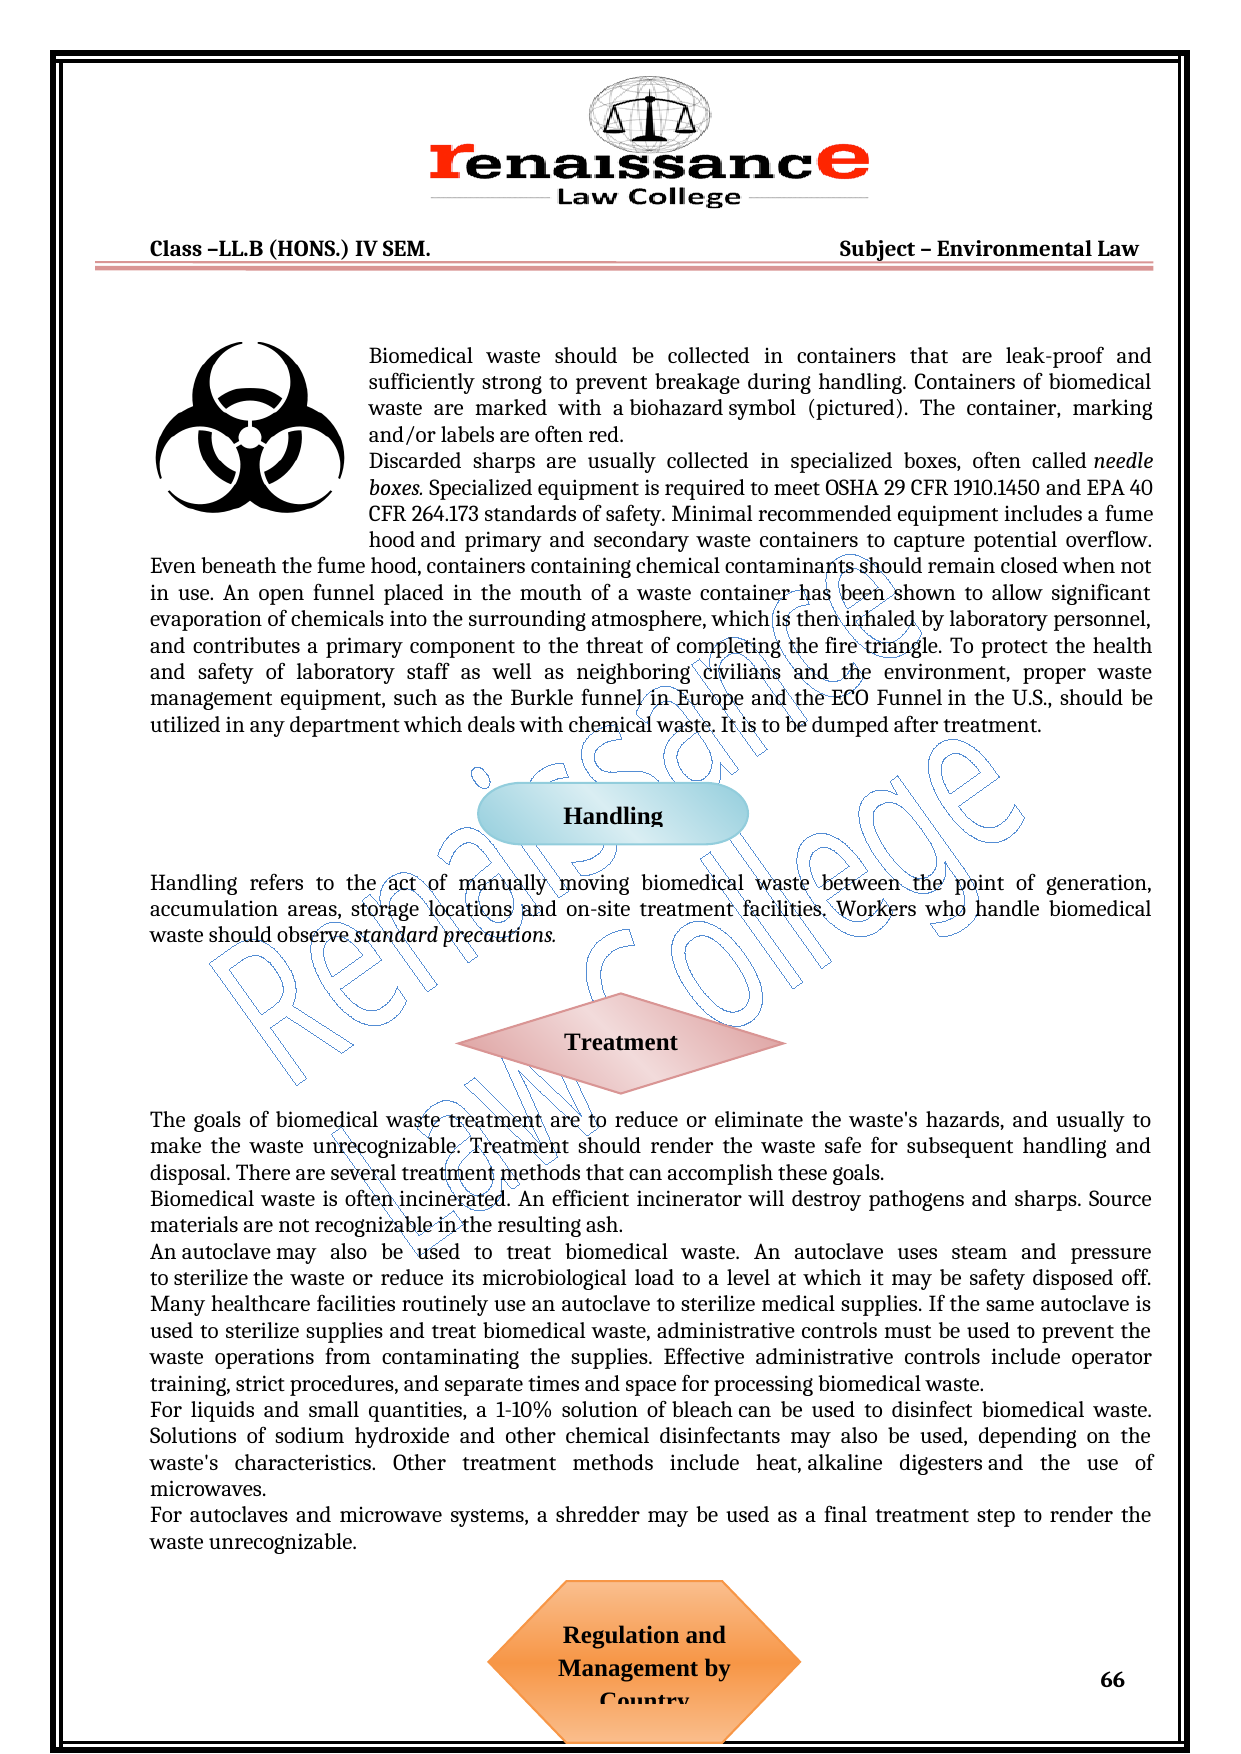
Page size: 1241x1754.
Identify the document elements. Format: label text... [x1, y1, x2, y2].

text For autoclaves and microwave systems, a shredder may be used as a final treatment step to render the waste unrecognizable. [150, 1502, 1153, 1555]
picture [406, 75, 897, 209]
text Discarded sharps are usually collected in specialized boxes, often called needle boxes. Specialized equipment is required to meet OSHA 29 CFR 1910.1450 and EPA 40 CFR 264.173 standards of safety. Minimal recommended equipment includes a fume hood and primary and secondary waste containers to capture potential overflow. Even beneath the fume hood, containers containing chemical contaminants should remain closed when not in use. An open funnel placed in the mouth of a waste container has been shown to allow significant evaporation of chemicals into the surrounding atmosphere, which is then inhaled by laboratory personnel, and contributes a primary component to the threat of completing the fire triangle. To protect the health and safety of laboratory staff as well as neighboring civilians and the environment, proper waste management equipment, such as the Burkle funnel in Europe and the ECO Funnel in the U.S., should be utilized in any department which deals with chemical waste. It is to be dumped after treatment. [150, 448, 1153, 738]
text An autoclave may also be used to treat biomedical waste. An autoclave uses steam and pressure to sterilize the waste or reduce its microbiological load to a level at which it may be safety disposed off. Many healthcare facilities routinely use an autoclave to sterilize medical supplies. If the same autoclave is used to sterilize supplies and treat biomedical waste, administrative controls must be used to prevent the waste operations from contaminating the supplies. Effective administrative controls include operator training, strict procedures, and separate times and space for processing biomedical waste. [150, 1238, 1153, 1397]
text The goals of biomedical waste treatment are to reduce or eliminate the waste's hazards, and usually to make the waste unrecognizable. Treatment should render the waste safe for subsequent handling and disposal. There are several treatment methods that can accomplish these goals. [150, 1107, 1153, 1186]
picture [150, 342, 350, 533]
text Biomedical waste should be collected in containers that are leak-proof and sufficiently strong to prevent breakage during handling. Containers of biomedical waste are marked with a biohazard symbol (pictured). The container, marking and/or labels are often red. [350, 342, 1153, 448]
text For liquids and small quantities, a 1-10% solution of bleach can be used to disinfect biomedical waste. Solutions of sodium hydroxide and other chemical disinfectants may also be used, depending on the waste's characteristics. Other treatment methods include heat, alkaline digesters and the use of microwaves. [150, 1397, 1153, 1502]
text Handling refers to the act of manually moving biomedical waste between the point of generation, accumulation areas, storage locations and on-site treatment facilities. Workers who handle biomedical waste should observe standard precautions. [150, 869, 1153, 949]
text Biomedical waste is often incinerated. An efficient incinerator will destroy pathogens and sharps. Source materials are not recognizable in the resulting ash. [150, 1186, 1153, 1238]
